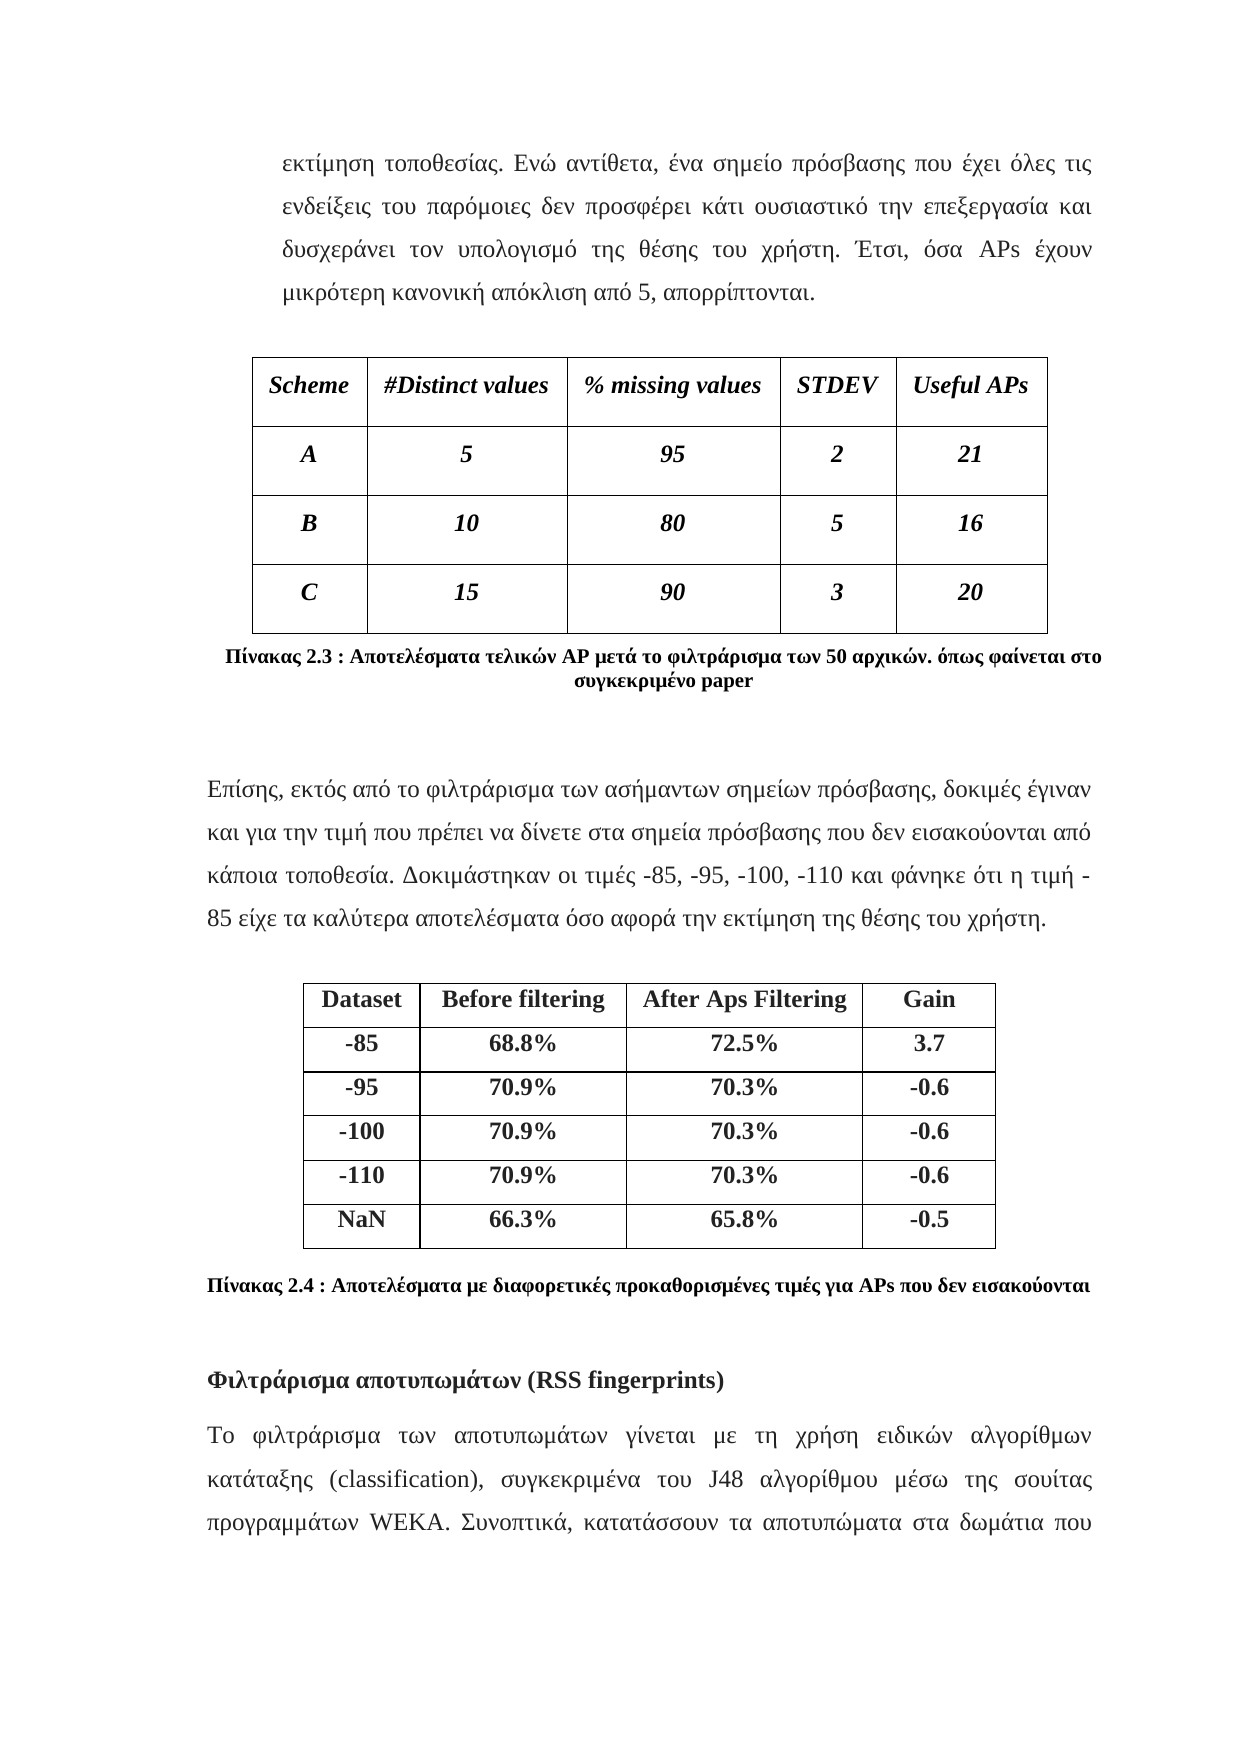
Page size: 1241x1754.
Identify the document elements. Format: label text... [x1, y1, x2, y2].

table_header Useful APs [897, 358, 1047, 426]
table_header Scheme [253, 358, 367, 426]
table_cell 68.8% [421, 1028, 626, 1071]
table_cell 72.5% [627, 1028, 862, 1071]
table_cell 70.9% [421, 1116, 626, 1159]
table_header Before filtering [421, 984, 626, 1027]
table_header #Distinct values [368, 358, 567, 426]
table_header % missing values [568, 358, 780, 426]
table_cell -100 [304, 1116, 419, 1159]
table_cell -0.6 [863, 1073, 995, 1115]
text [282, 148, 1092, 306]
table_cell 70.3% [627, 1116, 862, 1159]
table_header After Aps Filtering [627, 984, 862, 1027]
table_header Gain [863, 984, 995, 1027]
table_cell 2 [781, 427, 896, 495]
table_cell C [253, 565, 367, 633]
table_cell -110 [304, 1161, 419, 1203]
table_cell -0.6 [863, 1116, 995, 1159]
table_cell 3 [781, 565, 896, 633]
text Φιλτράρισμα αποτυπωμάτων (RSS fingerprints) [207, 1365, 1092, 1394]
table_cell 3.7 [863, 1028, 995, 1071]
table_cell NaN [304, 1205, 419, 1248]
table_header Dataset [304, 984, 419, 1027]
table_cell B [253, 496, 367, 564]
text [207, 1421, 1092, 1536]
table_cell -95 [304, 1073, 419, 1115]
text Επίσης, εκτός από το φιλτράρισμα των ασήμαντων σημείων πρόσβασης, δοκιμές έγιναν και για την τιμή που πρέπει να δίνετε στα σημεία πρόσβασης που δεν εισακούονται από κάποια τοποθεσία. Δοκιμάστηκαν οι τιμές -85, -95, -100, -110 και φάνηκε ότι η τιμή -85 είχε τα καλύτερα αποτελέσματα όσο αφορά την εκτίμηση της θέσης του χρήστη. [207, 774, 1092, 932]
table_cell 90 [568, 565, 780, 633]
table_header STDEV [781, 358, 896, 426]
table_cell 10 [368, 496, 567, 564]
table_cell A [253, 427, 367, 495]
table_cell 80 [568, 496, 780, 564]
table_cell 5 [781, 496, 896, 564]
table_cell -85 [304, 1028, 419, 1071]
table_cell 95 [568, 427, 780, 495]
table_cell 5 [368, 427, 567, 495]
table_cell 70.9% [421, 1161, 626, 1203]
table_cell 70.9% [421, 1073, 626, 1115]
table_cell 65.8% [627, 1205, 862, 1248]
table_cell -0.5 [863, 1205, 995, 1248]
table_cell 66.3% [421, 1205, 626, 1248]
table_cell 15 [368, 565, 567, 633]
table_cell 70.3% [627, 1073, 862, 1115]
table_cell 70.3% [627, 1161, 862, 1203]
table_cell -0.6 [863, 1161, 995, 1203]
table_cell 21 [897, 427, 1047, 495]
table_cell 20 [897, 565, 1047, 633]
table_cell 16 [897, 496, 1047, 564]
